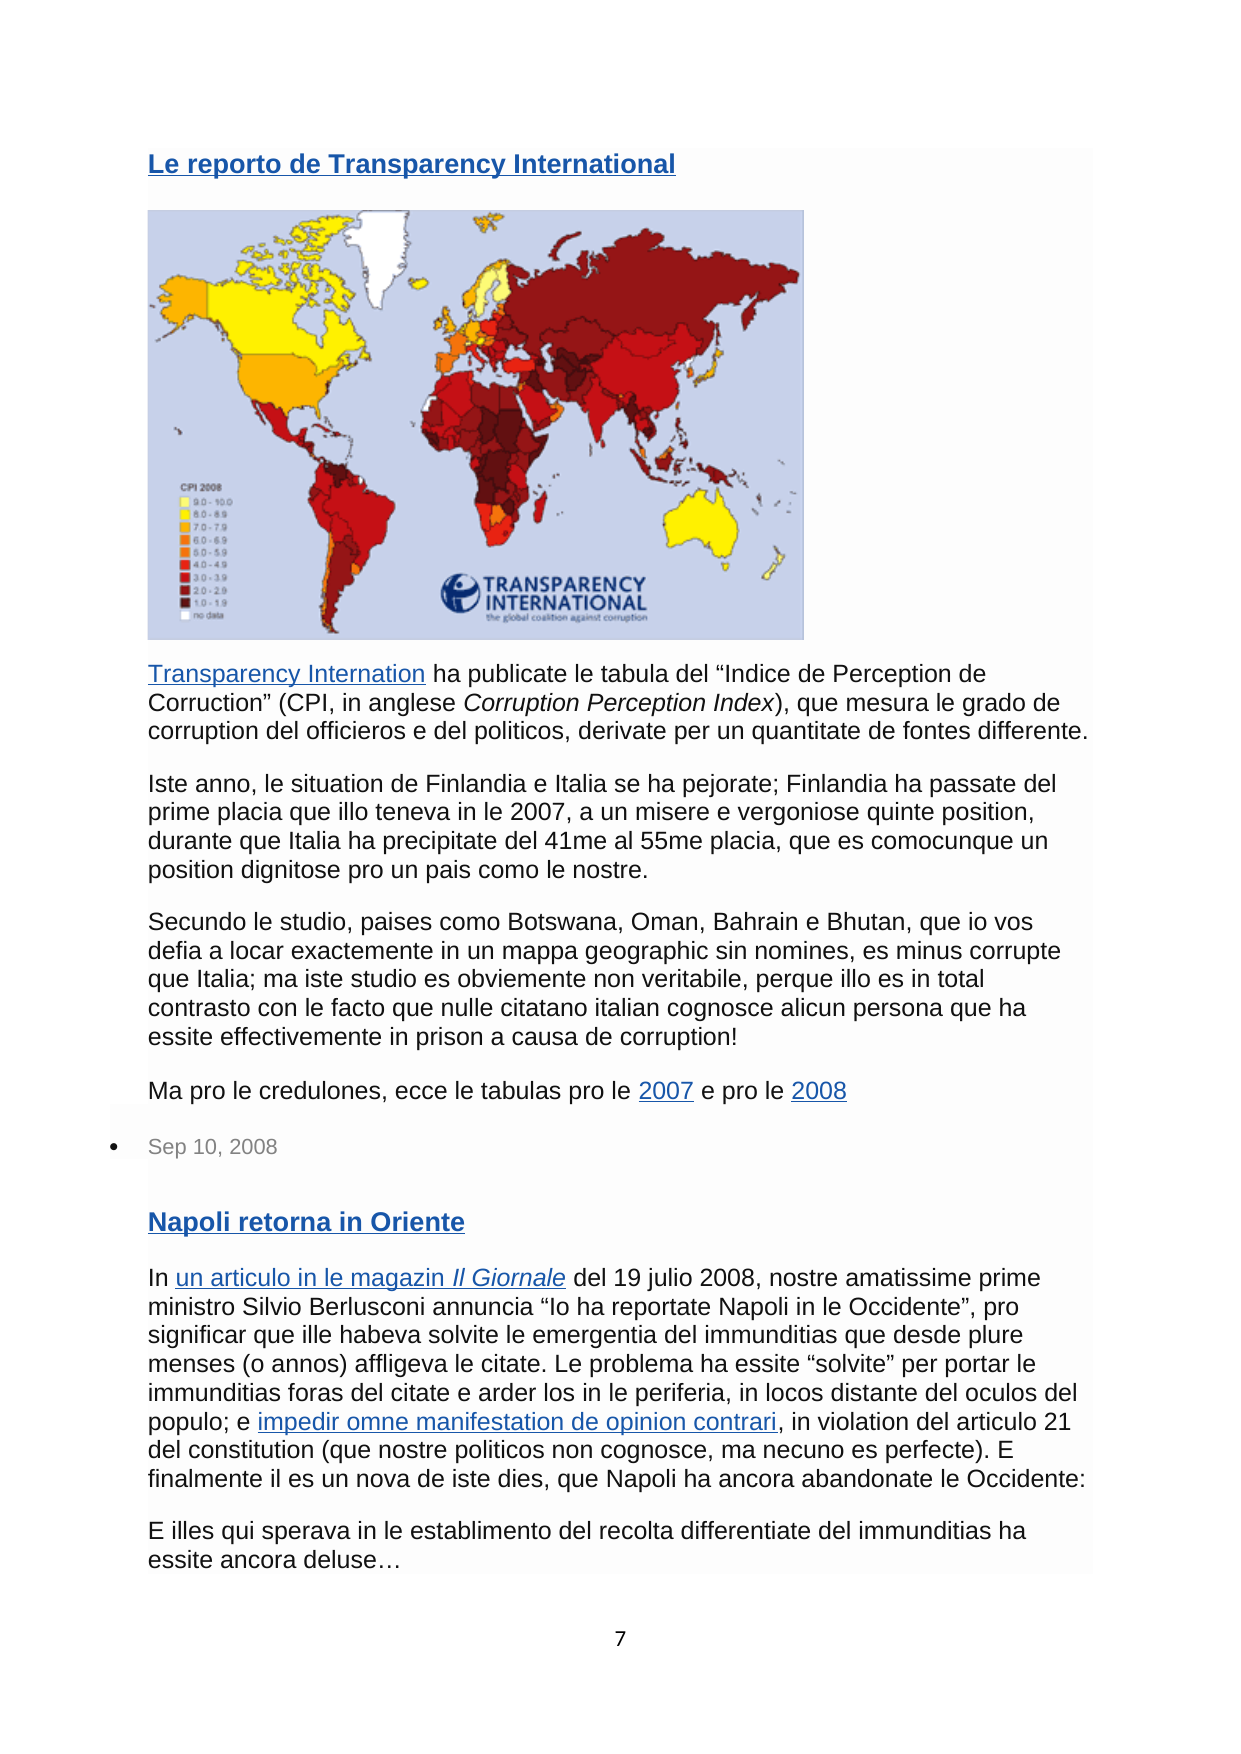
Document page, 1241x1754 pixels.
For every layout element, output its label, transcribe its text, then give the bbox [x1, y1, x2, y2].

picture [147, 210, 804, 640]
text Transparency Internation ha publicate le tabula del “Indice de Perception de Corruction” (CPI, in anglese Corruption Perception Index), que mesura le grado de corruption del officieros e del politicos, derivate per un quantitate de fontes differente. [148, 659, 1093, 745]
text Ma pro le credulones, ecce le tabulas pro le 2007 e pro le 2008 [148, 1076, 1093, 1104]
subtitle Napoli retorna in Oriente [148, 1206, 1093, 1237]
text E illes qui sperava in le establimento del recolta differentiate del immunditias ha essite ancora deluse… [148, 1516, 1093, 1574]
text Iste anno, le situation de Finlandia e Italia se ha pejorate; Finlandia ha passate del prime placia que illo teneva in le 2007, a un misere e vergoniose quinte position, durante que Italia ha precipitate del 41me al 55me placia, que es comocunque un position dignitose pro un pais como le nostre. [148, 768, 1093, 883]
text In un articulo in le magazin Il Giornale del 19 julio 2008, nostre amatissime prime ministro Silvio Berlusconi annuncia “Io ha reportate Napoli in le Occidente”, pro significar que ille habeva solvite le emergentia del immunditias que desde plure menses (o annos) affligeva le citate. Le problema ha essite “solvite” per portar le immunditias foras del citate e arder los in le periferia, in locos distante del oculos del populo; e impedir omne manifestation de opinion contrari, in violation del articulo 21 del constitution (que nostre politicos non cognosce, ma necuno es perfecte). E finalmente il es un nova de iste dies, que Napoli ha ancora abandonate le Occidente: [148, 1263, 1093, 1493]
subtitle Le reporto de Transparency International [148, 148, 1093, 179]
text Secundo le studio, paises como Botswana, Oman, Bahrain e Bhutan, que io vos defia a locar exactemente in un mappa geographic sin nomines, es minus corrupte que Italia; ma iste studio es obviemente non veritabile, perque illo es in total contrasto con le facto que nulle citatano italian cognosce alicun persona que ha essite effectivemente in prison a causa de corruption! [148, 907, 1093, 1051]
list Sep 10, 2008 [110, 1134, 1093, 1159]
